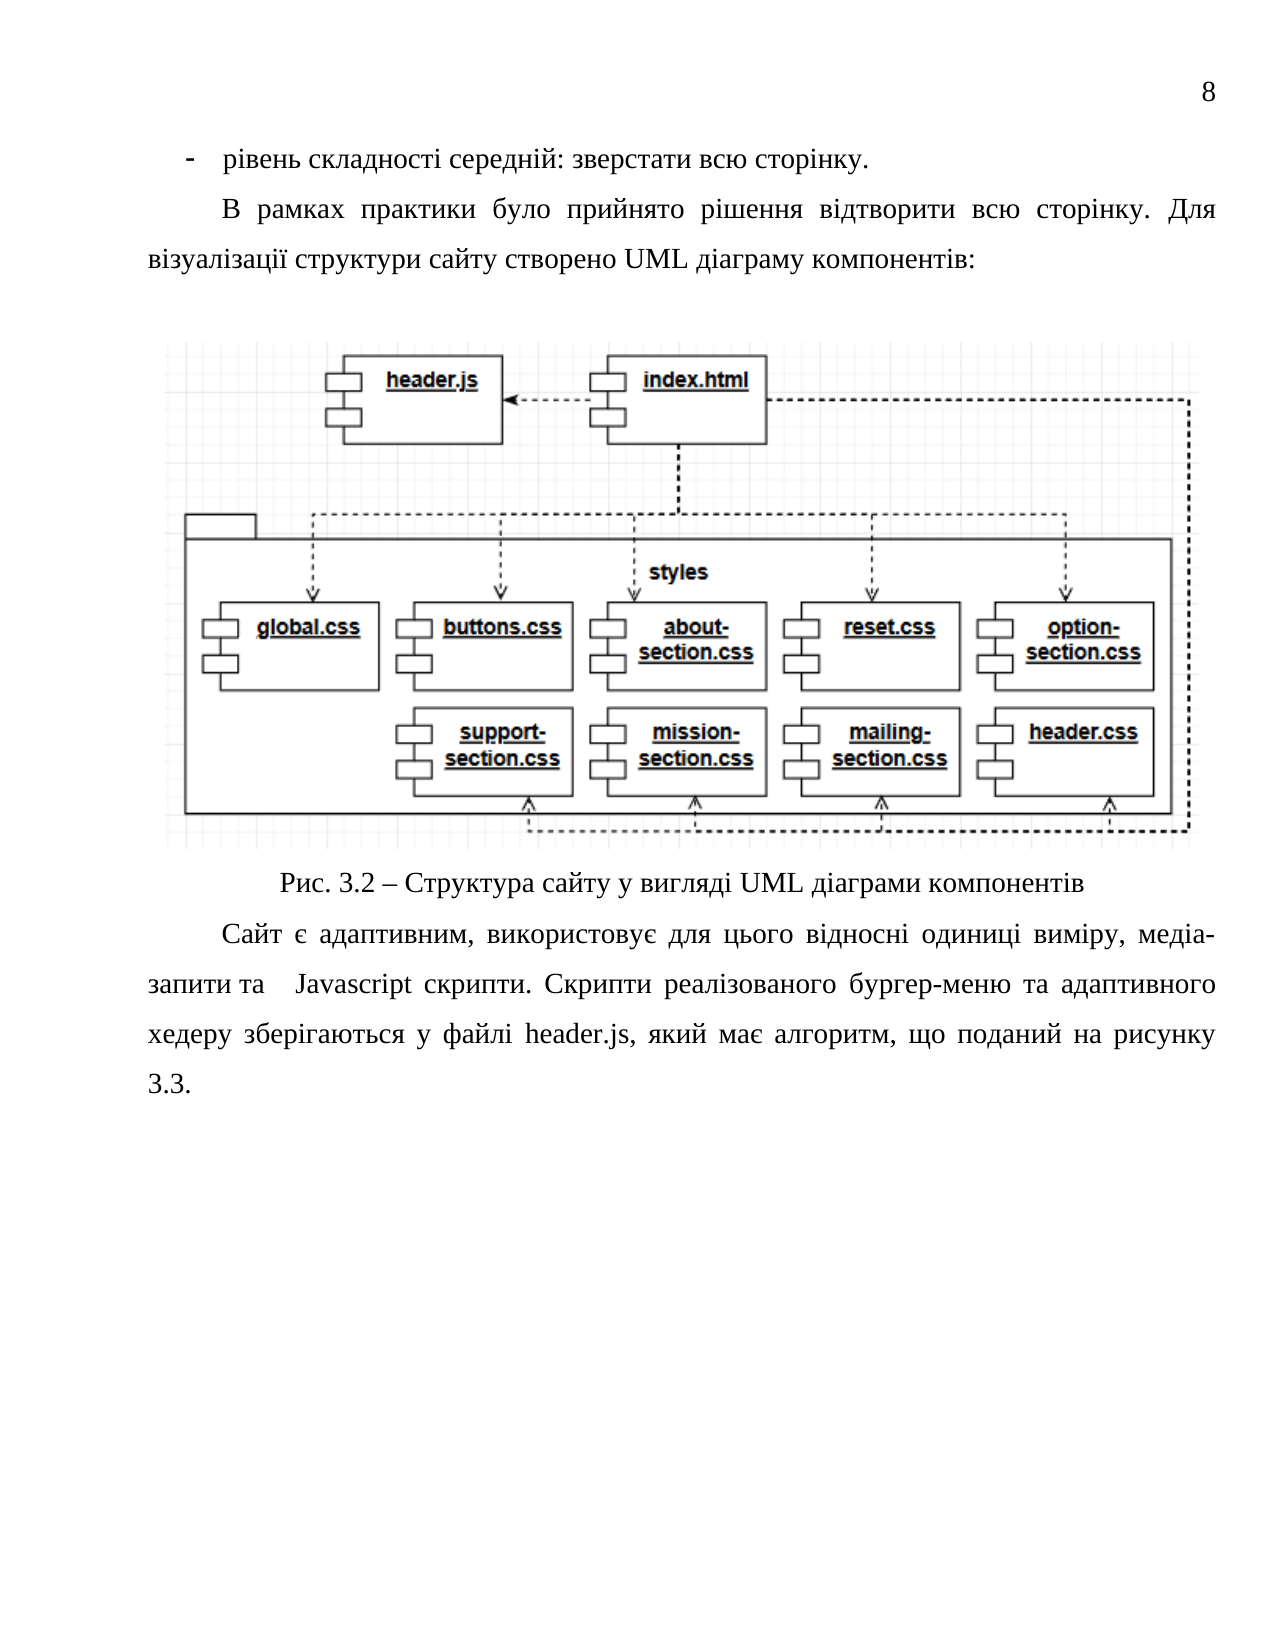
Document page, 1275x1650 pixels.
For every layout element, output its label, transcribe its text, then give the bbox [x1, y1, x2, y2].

list рівень складності середній: зверстати всю сторінку. [185, 141, 1216, 174]
picture [164, 342, 1199, 849]
text Сайт є адаптивним, використовує для цього відносні одиниці виміру, медіа-запити та Javascript скрипти. Скрипти реалізованого бургер-меню та адаптивного хедеру зберігаються у файлі header.js, який має алгоритм, що поданий на рисунку 3.3. [148, 916, 1216, 1100]
text В рамках практики було прийнято рішення відтворити всю сторінку. Для візуалізації структури сайту створено UML діаграму компонентів: [148, 191, 1216, 275]
